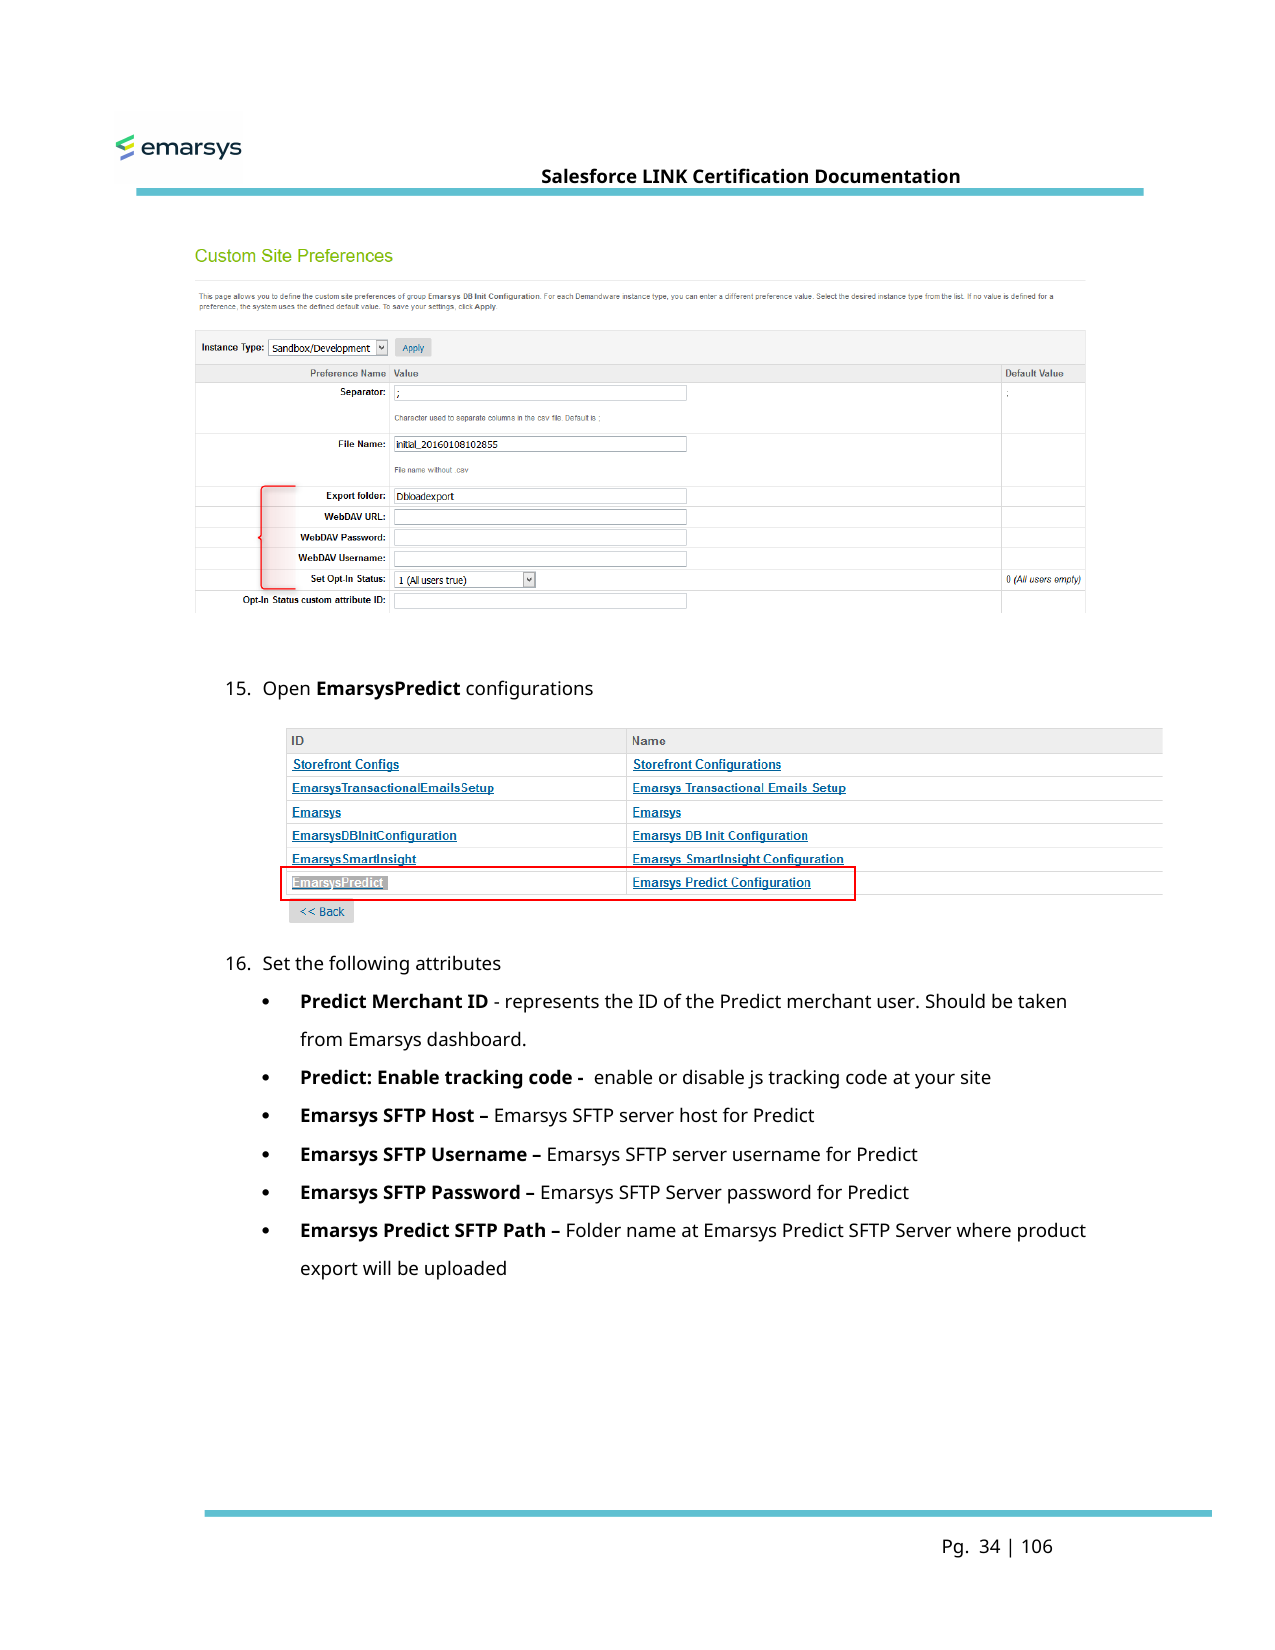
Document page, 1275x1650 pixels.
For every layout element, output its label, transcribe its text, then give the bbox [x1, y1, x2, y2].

list Emarsys SFTP Username – Emarsys SFTP server username for Predict [262, 1141, 1087, 1166]
picture [262, 713, 1163, 937]
picture [187, 243, 1088, 613]
list Emarsys Predict SFTP Path – Folder name at Emarsys Predict SFTP Server where product export will be uploaded [262, 1217, 1087, 1281]
list Set the following attributes [225, 950, 1087, 975]
list Open EmarsysPredict configurations [225, 676, 1087, 701]
picture [204, 1510, 1212, 1517]
list Predict Merchant ID - represents the ID of the Predict merchant user. Should be taken from Emarsys dashboard. [262, 988, 1087, 1052]
list Emarsys SFTP Host – Emarsys SFTP server host for Predict [262, 1103, 1087, 1128]
picture [113, 111, 244, 184]
list Emarsys SFTP Password – Emarsys SFTP Server password for Predict [262, 1179, 1087, 1205]
list Predict: Enable tracking code - enable or disable js tracking code at your site [262, 1064, 1087, 1090]
picture [136, 188, 1144, 196]
